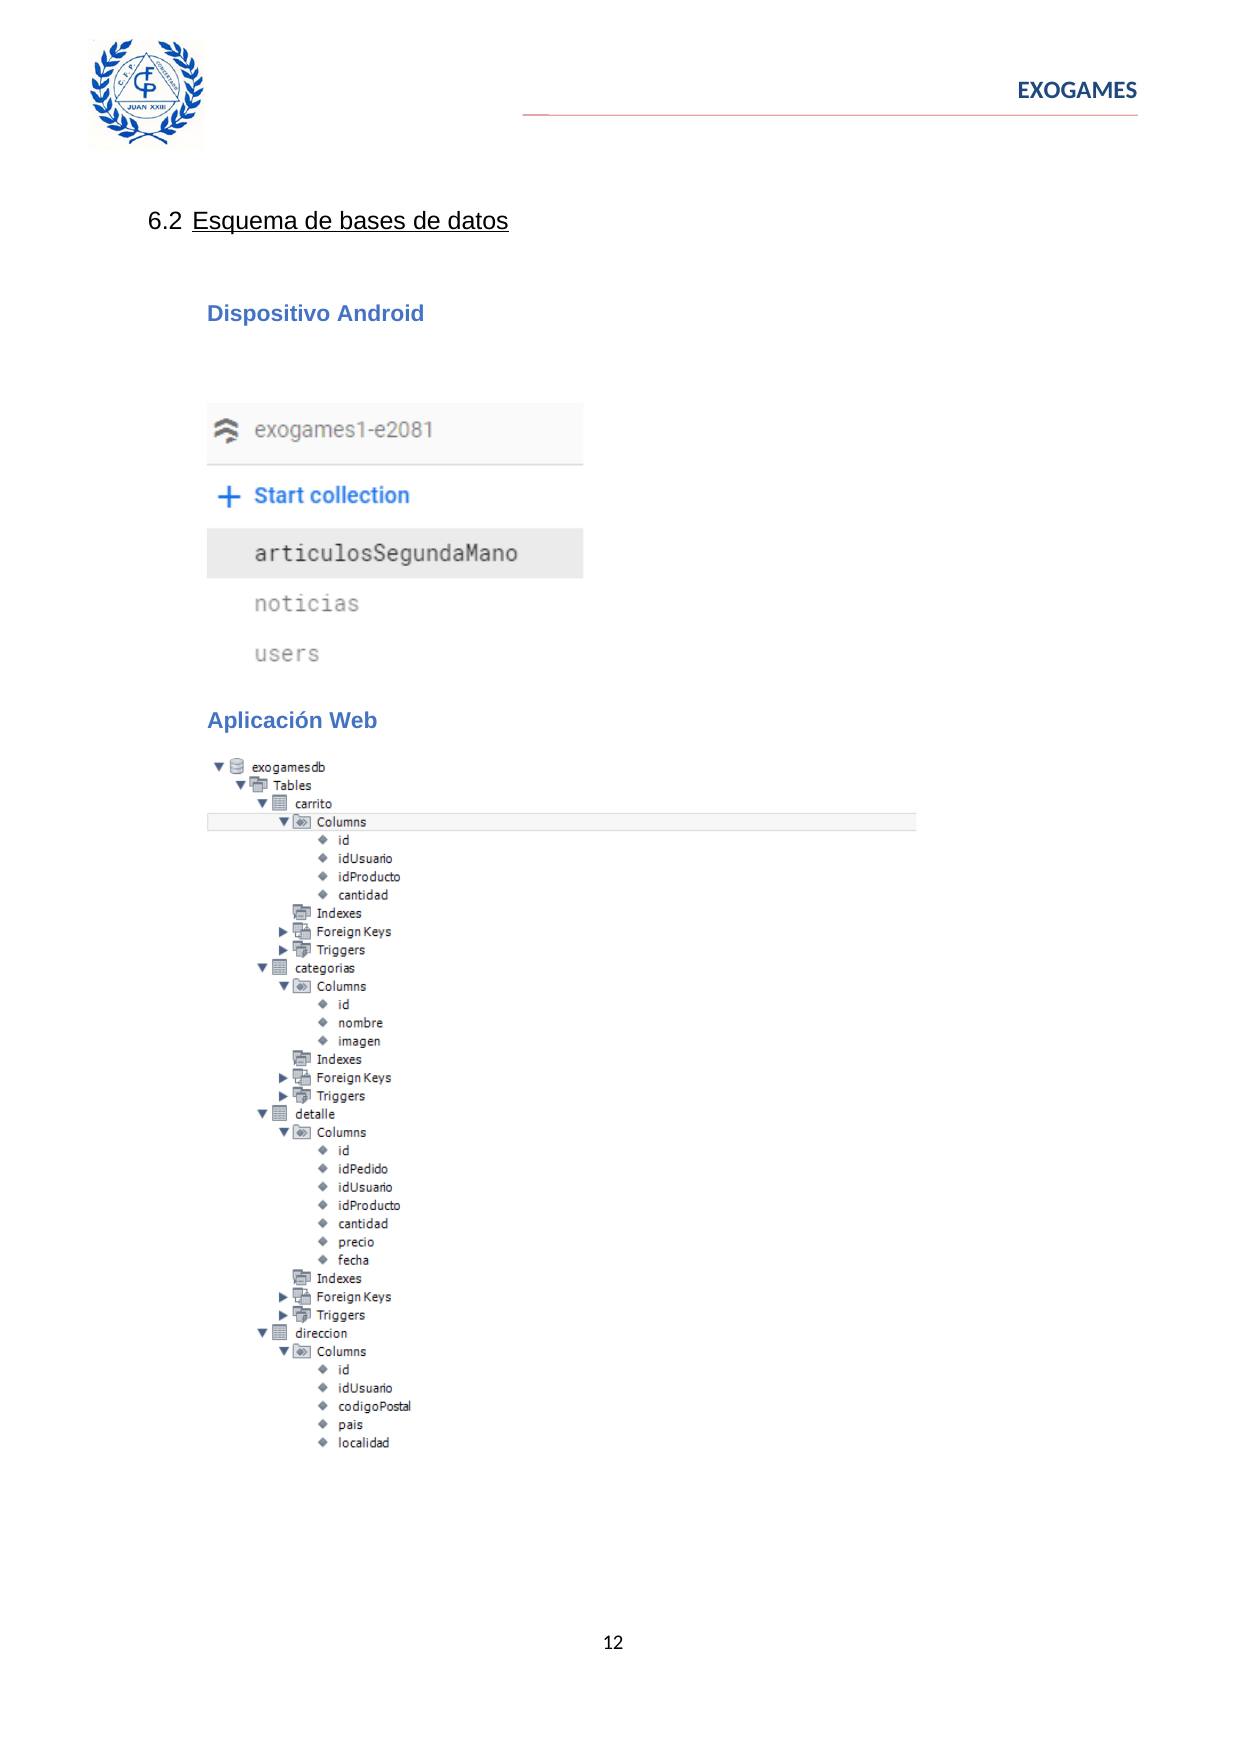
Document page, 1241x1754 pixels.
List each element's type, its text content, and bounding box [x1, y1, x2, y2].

subtitle Esquema de bases de datos [148, 206, 1078, 235]
text Aplicación Web [148, 707, 1078, 733]
picture [206, 758, 917, 1452]
picture [206, 403, 584, 682]
picture [87, 39, 206, 152]
text Dispositivo Android [148, 300, 1078, 327]
